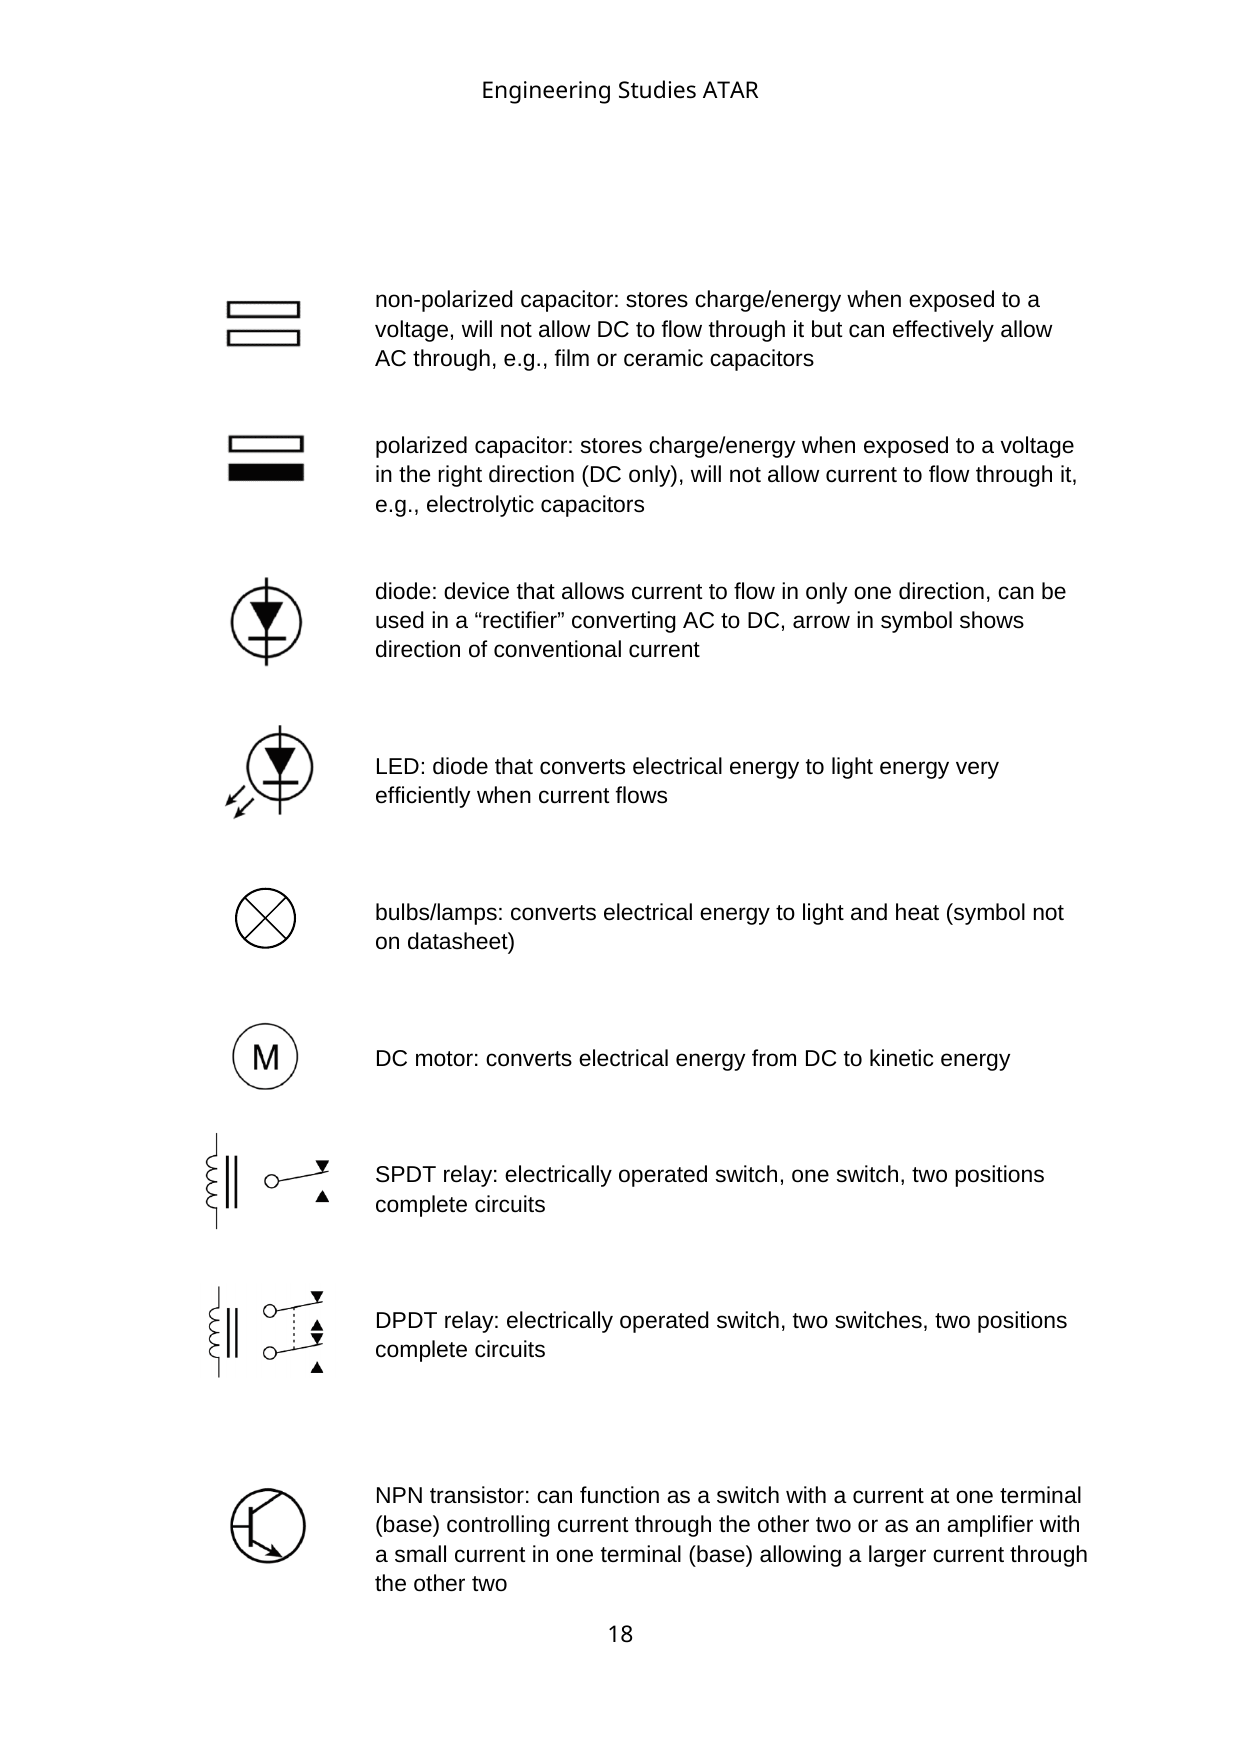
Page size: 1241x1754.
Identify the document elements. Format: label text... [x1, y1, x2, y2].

text SPDT relay: electrically operated switch, one switch, two positions complete circuits [375, 1159, 1090, 1218]
picture [212, 421, 319, 487]
text polarized capacitor: stores charge/energy when exposed to a voltage in the right direction (DC only), will not allow current to flow through it, e.g., electrolytic capacitors [375, 430, 1090, 518]
text diode: device that allows current to flow in only one direction, can be used in a “rectifier” converting AC to DC, arrow in symbol shows direction of conventional current [375, 576, 1090, 664]
picture [210, 286, 319, 357]
text non-polarized capacitor: stores charge/energy when exposed to a voltage, will not allow DC to flow through it but can effectively allow AC through, e.g., film or ceramic capacitors [375, 284, 1090, 372]
picture [214, 566, 316, 678]
text DPDT relay: electrically operated switch, two switches, two positions complete circuits [375, 1305, 1090, 1364]
picture [217, 1466, 313, 1580]
text DC motor: converts electrical energy from DC to kinetic energy [312, 1043, 1090, 1072]
picture [219, 1020, 312, 1101]
picture [188, 1124, 342, 1235]
text LED: diode that converts electrical energy to light energy very efficiently when current flows [375, 751, 1090, 809]
picture [194, 1279, 336, 1382]
text bulbs/lamps: converts electrical energy to light and heat (symbol not on datasheet) [375, 897, 1090, 955]
picture [209, 725, 322, 831]
text NPN transistor: can function as a switch with a current at one terminal (base) controlling current through the other two or as an amplifier with a small current in one terminal (base) allowing a larger current through the other two [375, 1480, 1090, 1597]
